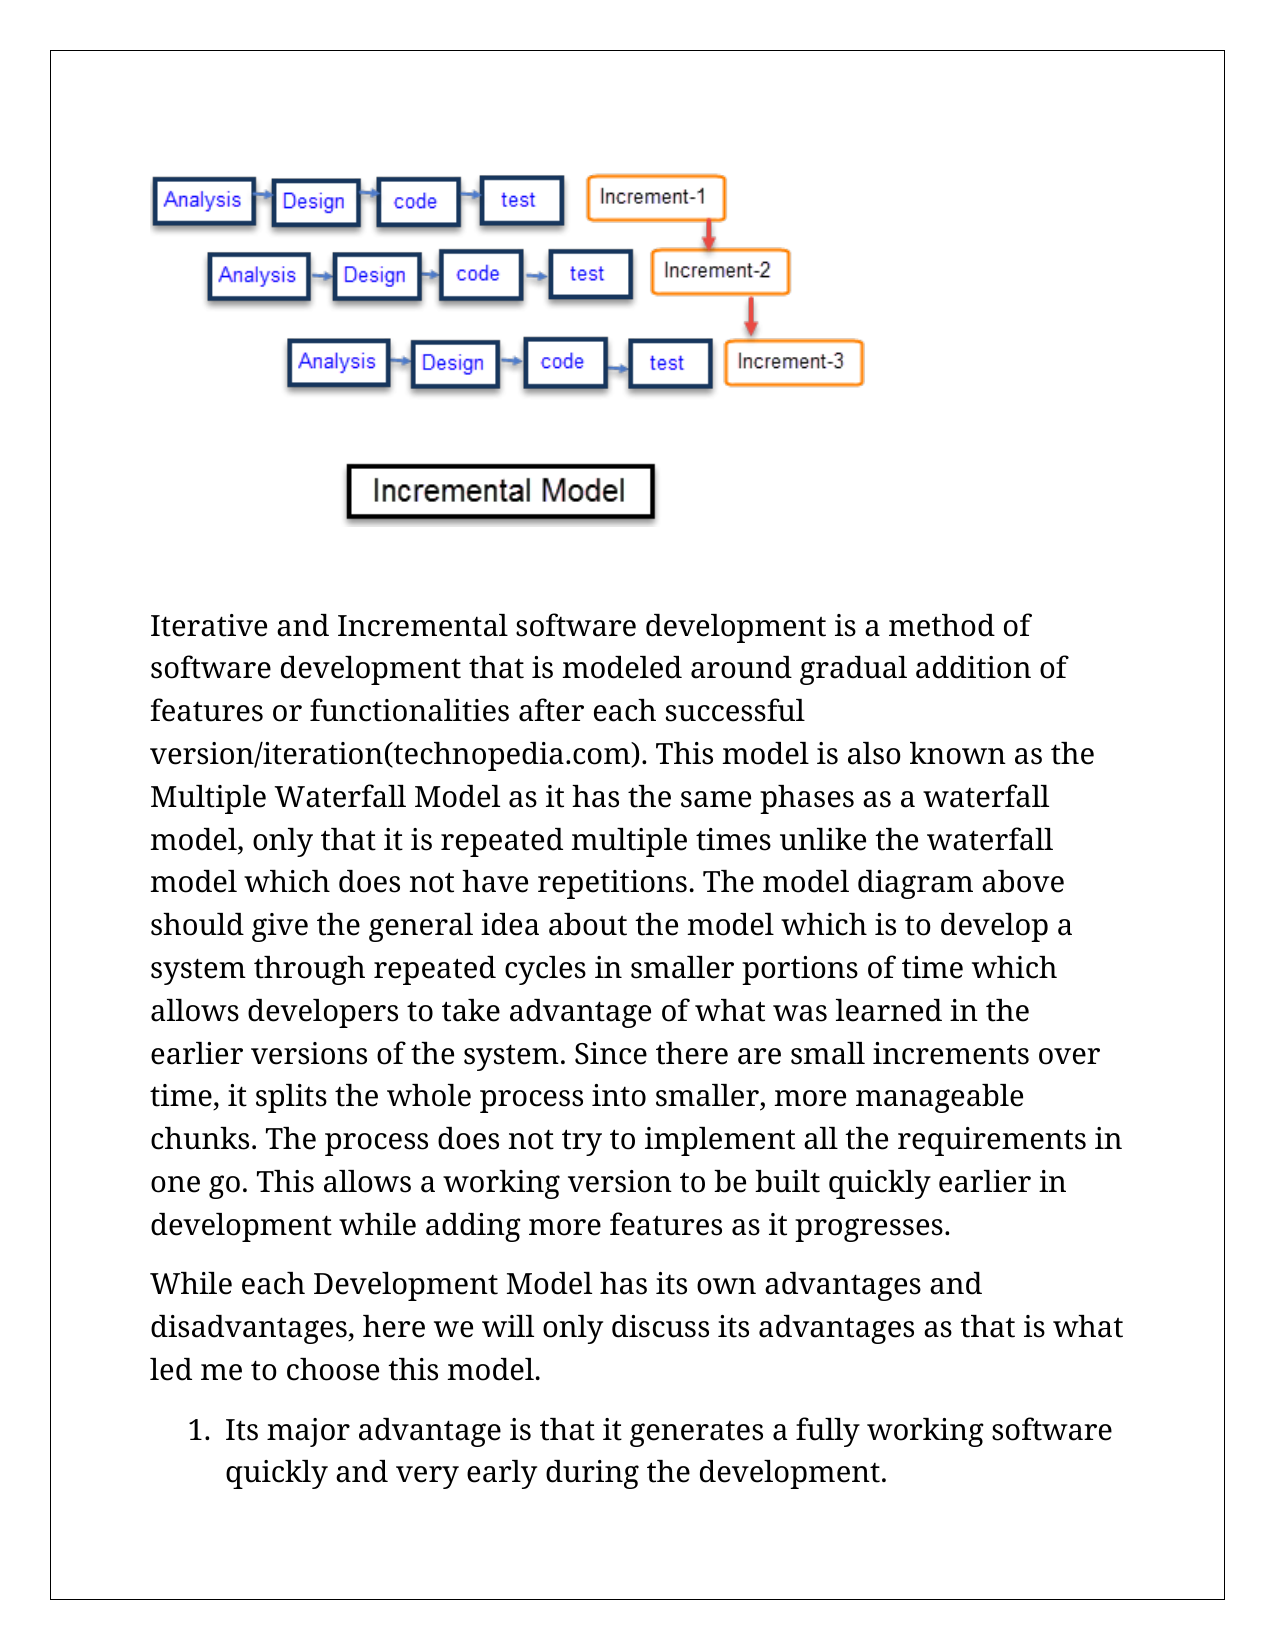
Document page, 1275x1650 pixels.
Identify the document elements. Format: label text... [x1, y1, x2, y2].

list Its major advantage is that it generates a fully working software quickly and very early during the development. [187, 1409, 1125, 1491]
text Iterative and Incremental software development is a method of software development that is modeled around gradual addition of features or functionalities after each successful version/iteration(technopedia.com). This model is also known as the Multiple Waterfall Model as it has the same phases as a waterfall model, only that it is repeated multiple times unlike the waterfall model which does not have repetitions. The model diagram above should give the general idea about the model which is to develop a system through repeated cycles in smaller portions of time which allows developers to take advantage of what was learned in the earlier versions of the system. Since there are small increments over time, it splits the whole process into smaller, more manageable chunks. The process does not try to implement all the requirements in one go. This allows a working version to be built quickly earlier in development while adding more features as it progresses. [150, 605, 1125, 1244]
picture [150, 149, 907, 527]
text While each Development Model has its own advantages and disadvantages, here we will only discuss its advantages as that is what led me to choose this model. [150, 1264, 1125, 1389]
